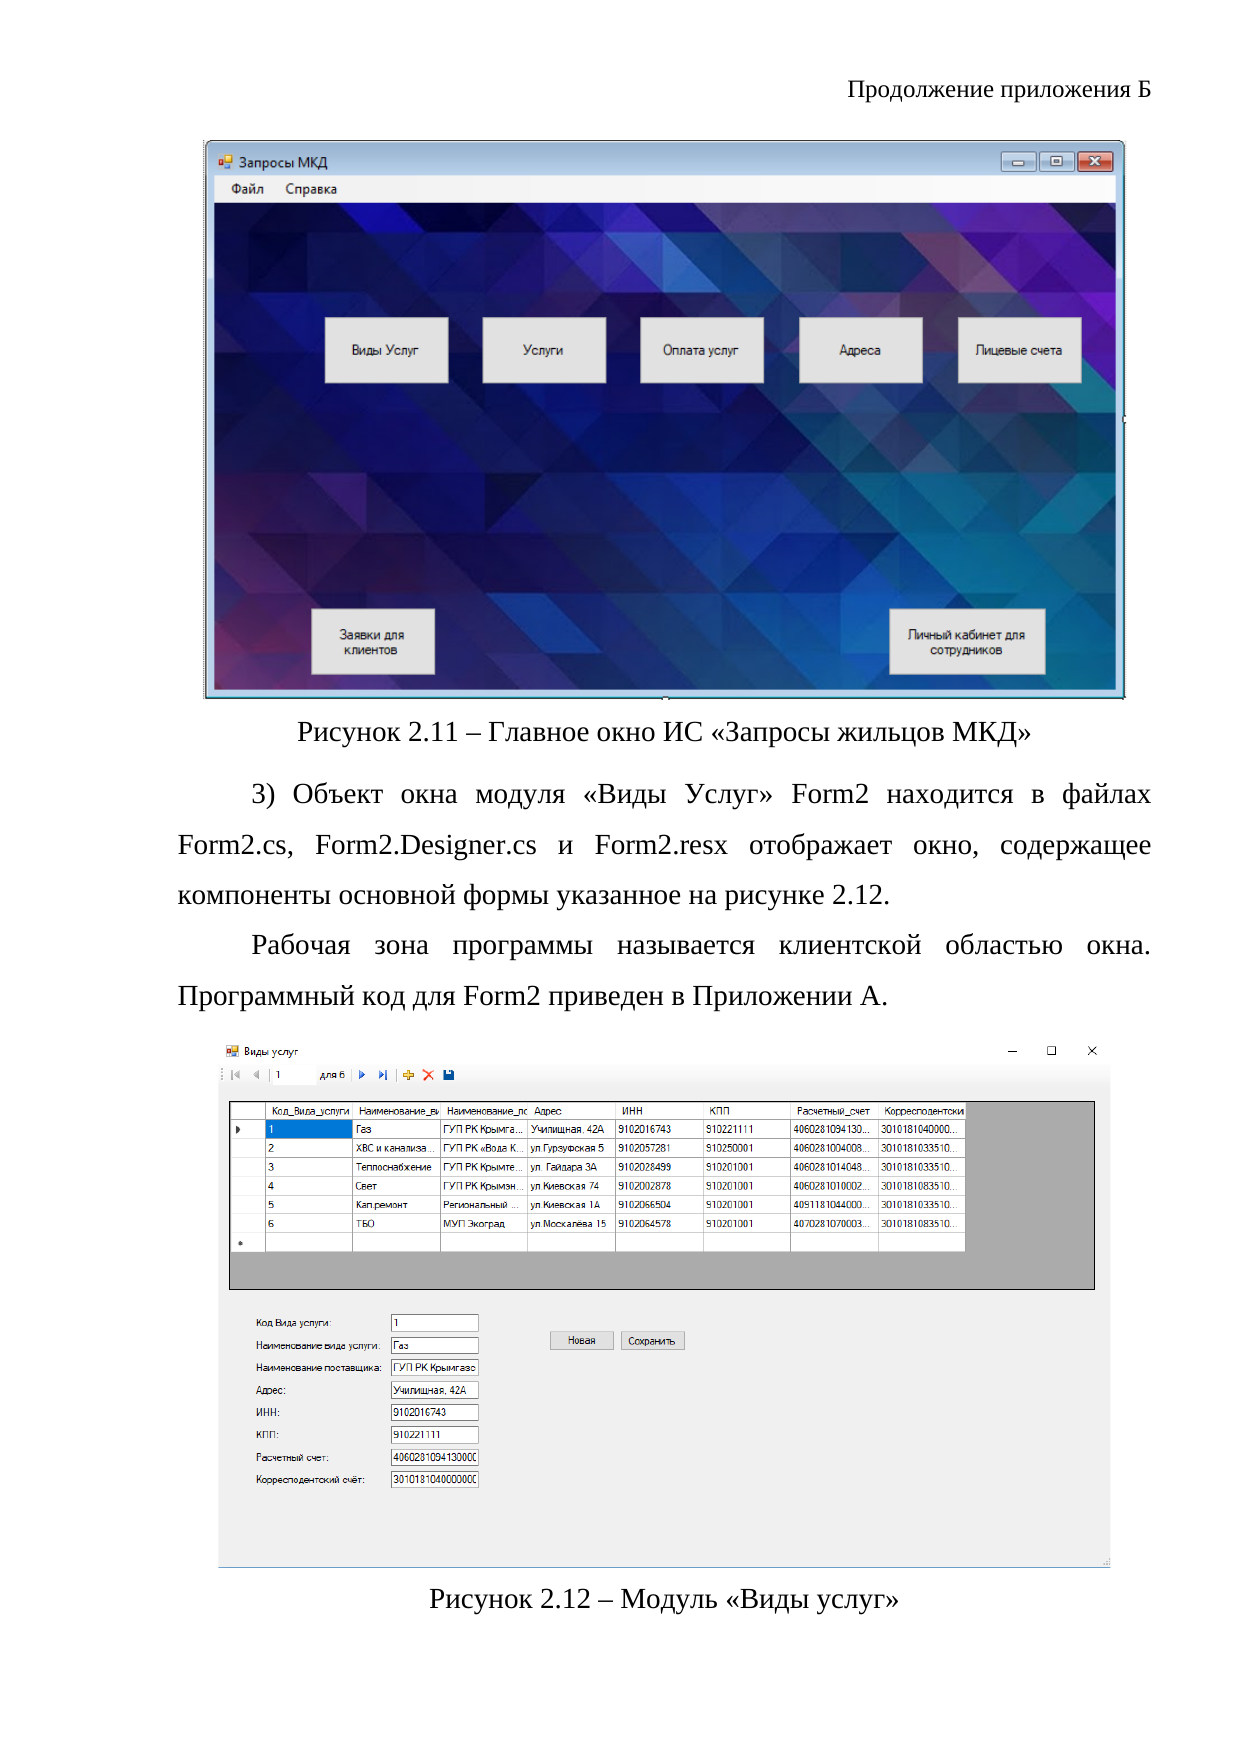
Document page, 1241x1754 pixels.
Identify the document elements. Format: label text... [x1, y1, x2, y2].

text Рисунок 2.11 – Главное окно ИС «Запросы жильцов МКД» [177, 714, 1152, 747]
text Рисунок 2.12 – Модуль «Виды услуг» [177, 1581, 1152, 1615]
picture [218, 1040, 1111, 1568]
text Рабочая зона программы называется клиентской областью окна. Программный код для Form2 приведен в Приложении А. [177, 927, 1152, 1011]
picture [202, 140, 1127, 700]
text 3) Объект окна модуля «Виды Услуг» Form2 находится в файлах Form2.cs, Form2.Designer.cs и Form2.resx отображает окно, содержащее компоненты основной формы указанное на рисунке 2.12. [177, 777, 1152, 911]
